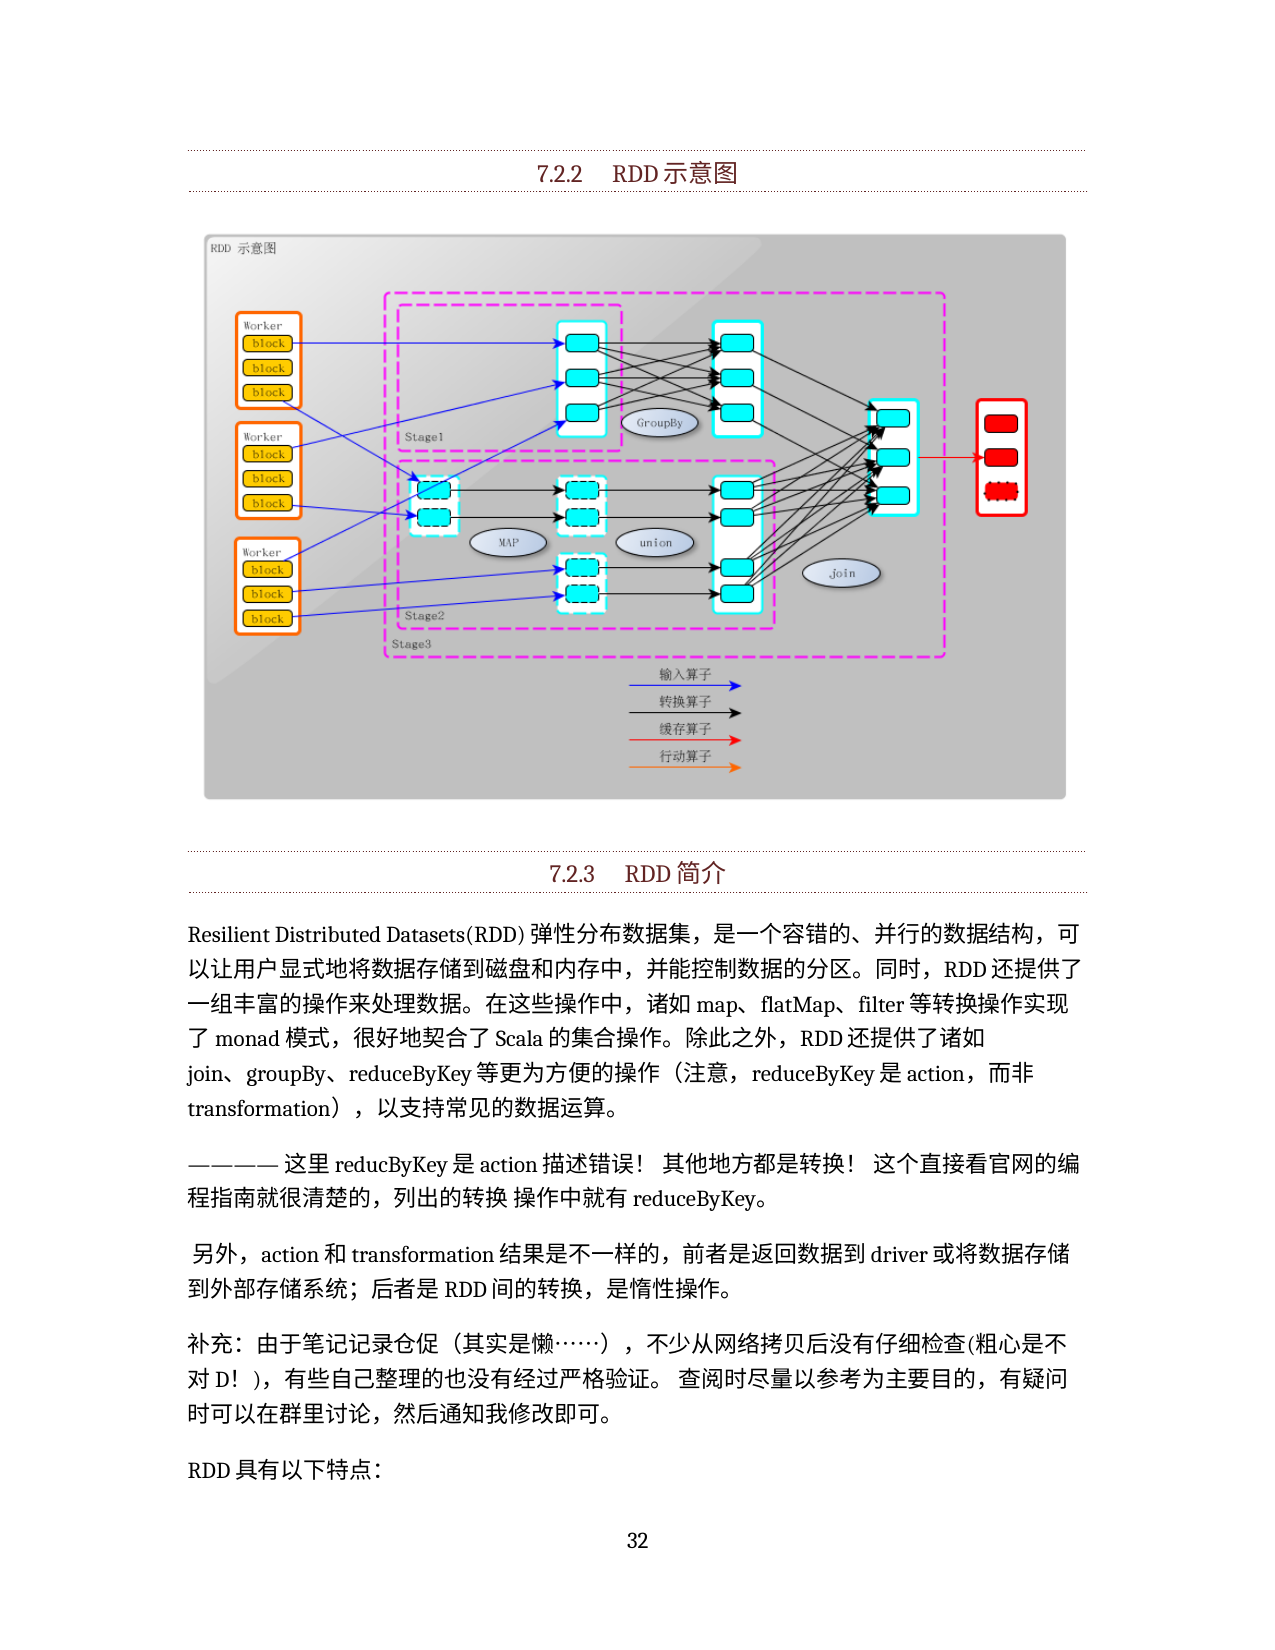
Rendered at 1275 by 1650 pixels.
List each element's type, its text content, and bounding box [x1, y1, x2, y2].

subtitle RDD简介 [187, 851, 1087, 893]
subtitle RDD示意图 [187, 150, 1087, 192]
text ———— 这里reducByKey是action描述错误！ 其他地方都是转换！ 这个直接看官网的编程指南就很清楚的，列出的转换 操作中就有reduceByKey。 [187, 1145, 1087, 1213]
text 补充：由于笔记记录仓促（其实是懒……），不少从网络拷贝后没有仔细检查(粗心是不对D！)，有些自己整理的也没有经过严格验证。 查阅时尽量以参考为主要目的，有疑问时可以在群里讨论，然后通知我修改即可。 [187, 1326, 1087, 1429]
text Resilient Distributed Datasets(RDD) 弹性分布数据集，是一个容错的、并行的数据结构，可以让用户显式地将数据存储到磁盘和内存中，并能控制数据的分区。同时，RDD还提供了一组丰富的操作来处理数据。在这些操作中，诸如map、flatMap、filter等转换操作实现了monad模式，很好地契合了Scala的集合操作。除此之外，RDD还提供了诸如join、groupBy、reduceByKey等更为方便的操作（注意，reduceByKey是action，而非transformation），以支持常见的数据运算。 [187, 916, 1087, 1123]
text RDD具有以下特点： [187, 1451, 1087, 1485]
text 另外，action和transformation结果是不一样的，前者是返回数据到driver或将数据存储到外部存储系统；后者是RDD间的转换，是惰性操作。 [187, 1236, 1087, 1304]
